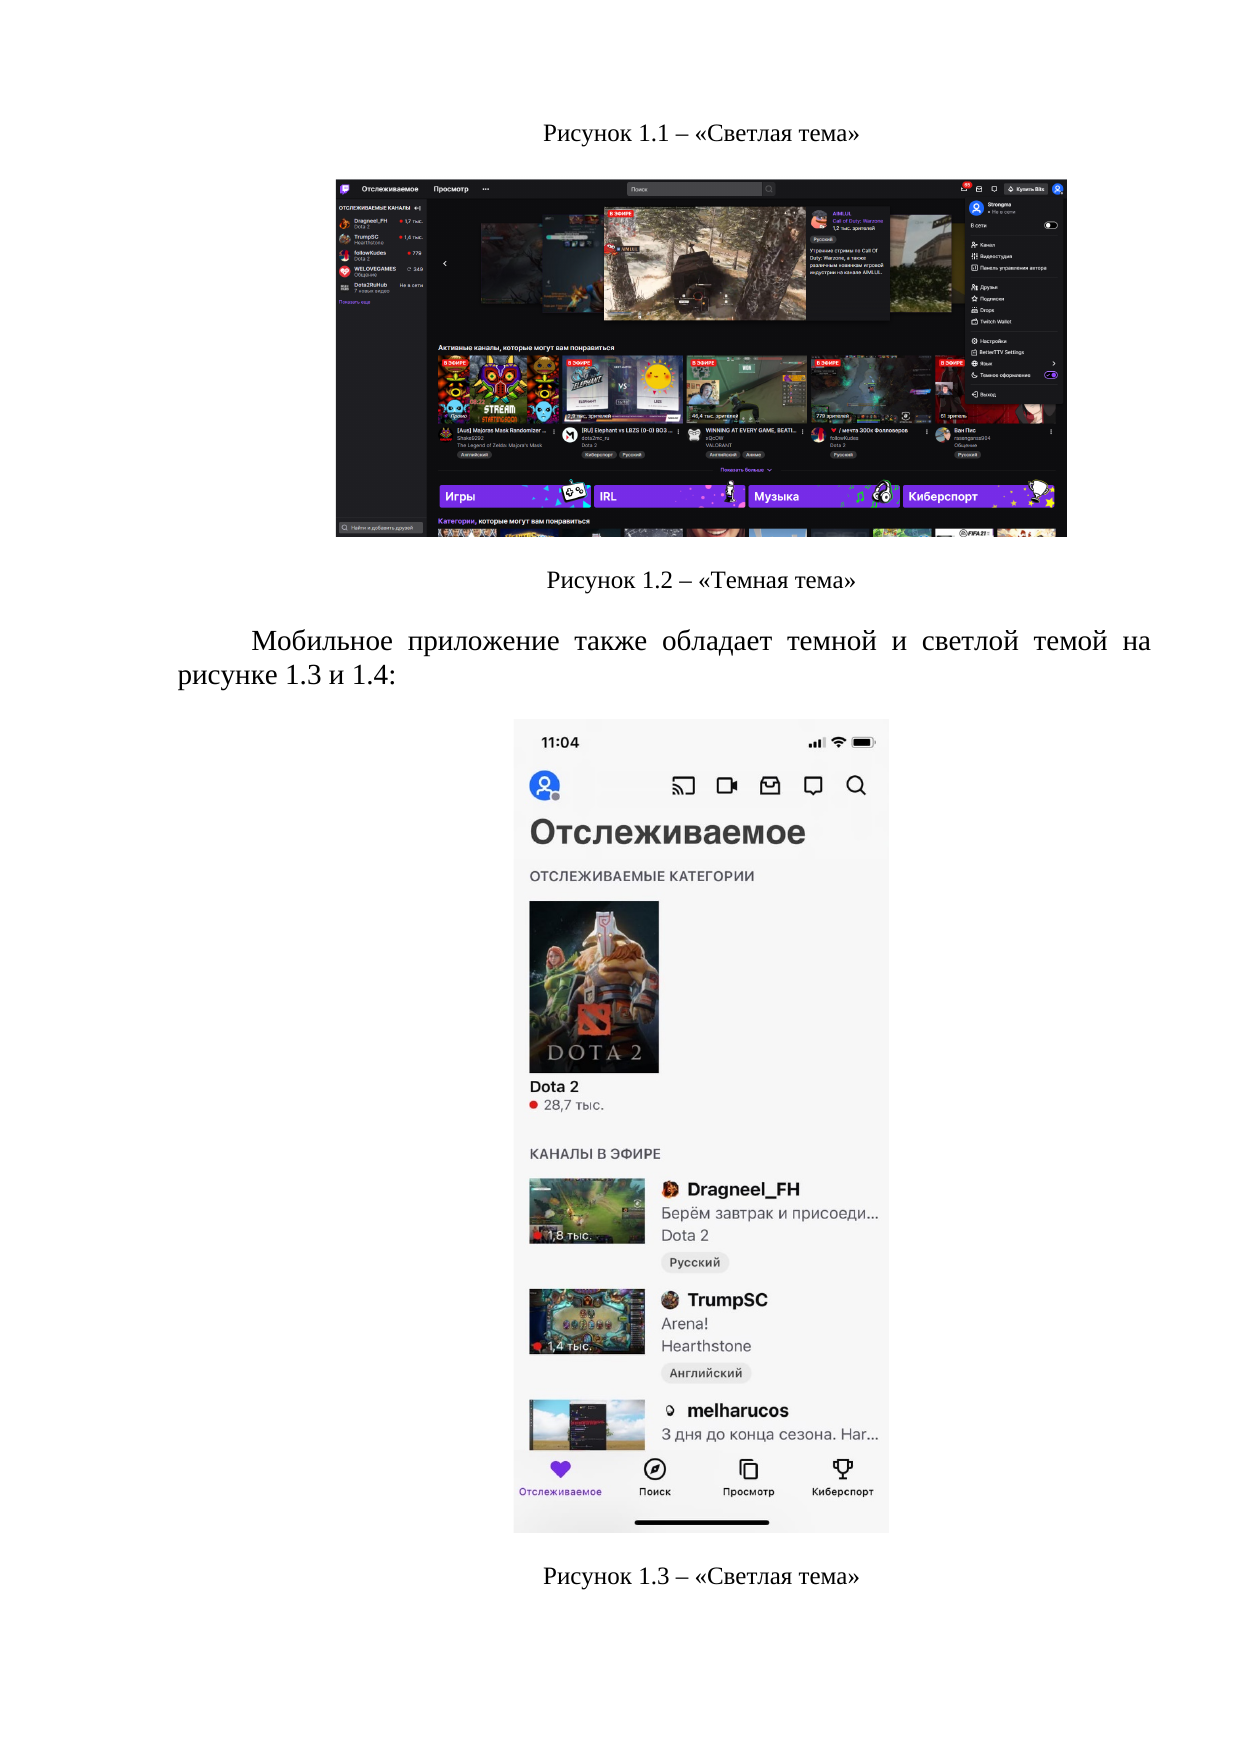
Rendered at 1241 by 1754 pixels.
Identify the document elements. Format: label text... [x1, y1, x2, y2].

text Мобильное приложение также обладает темной и светлой темой на рисунке 1.3 и 1.4: [177, 623, 1152, 690]
text Рисунок 1.2 – «Темная тема» [177, 565, 1152, 594]
text Рисунок 1.3 – «Светлая тема» [177, 1561, 1152, 1590]
picture [335, 176, 1067, 537]
text Рисунок 1.1 – «Светлая тема» [177, 118, 1152, 147]
picture [513, 719, 889, 1533]
